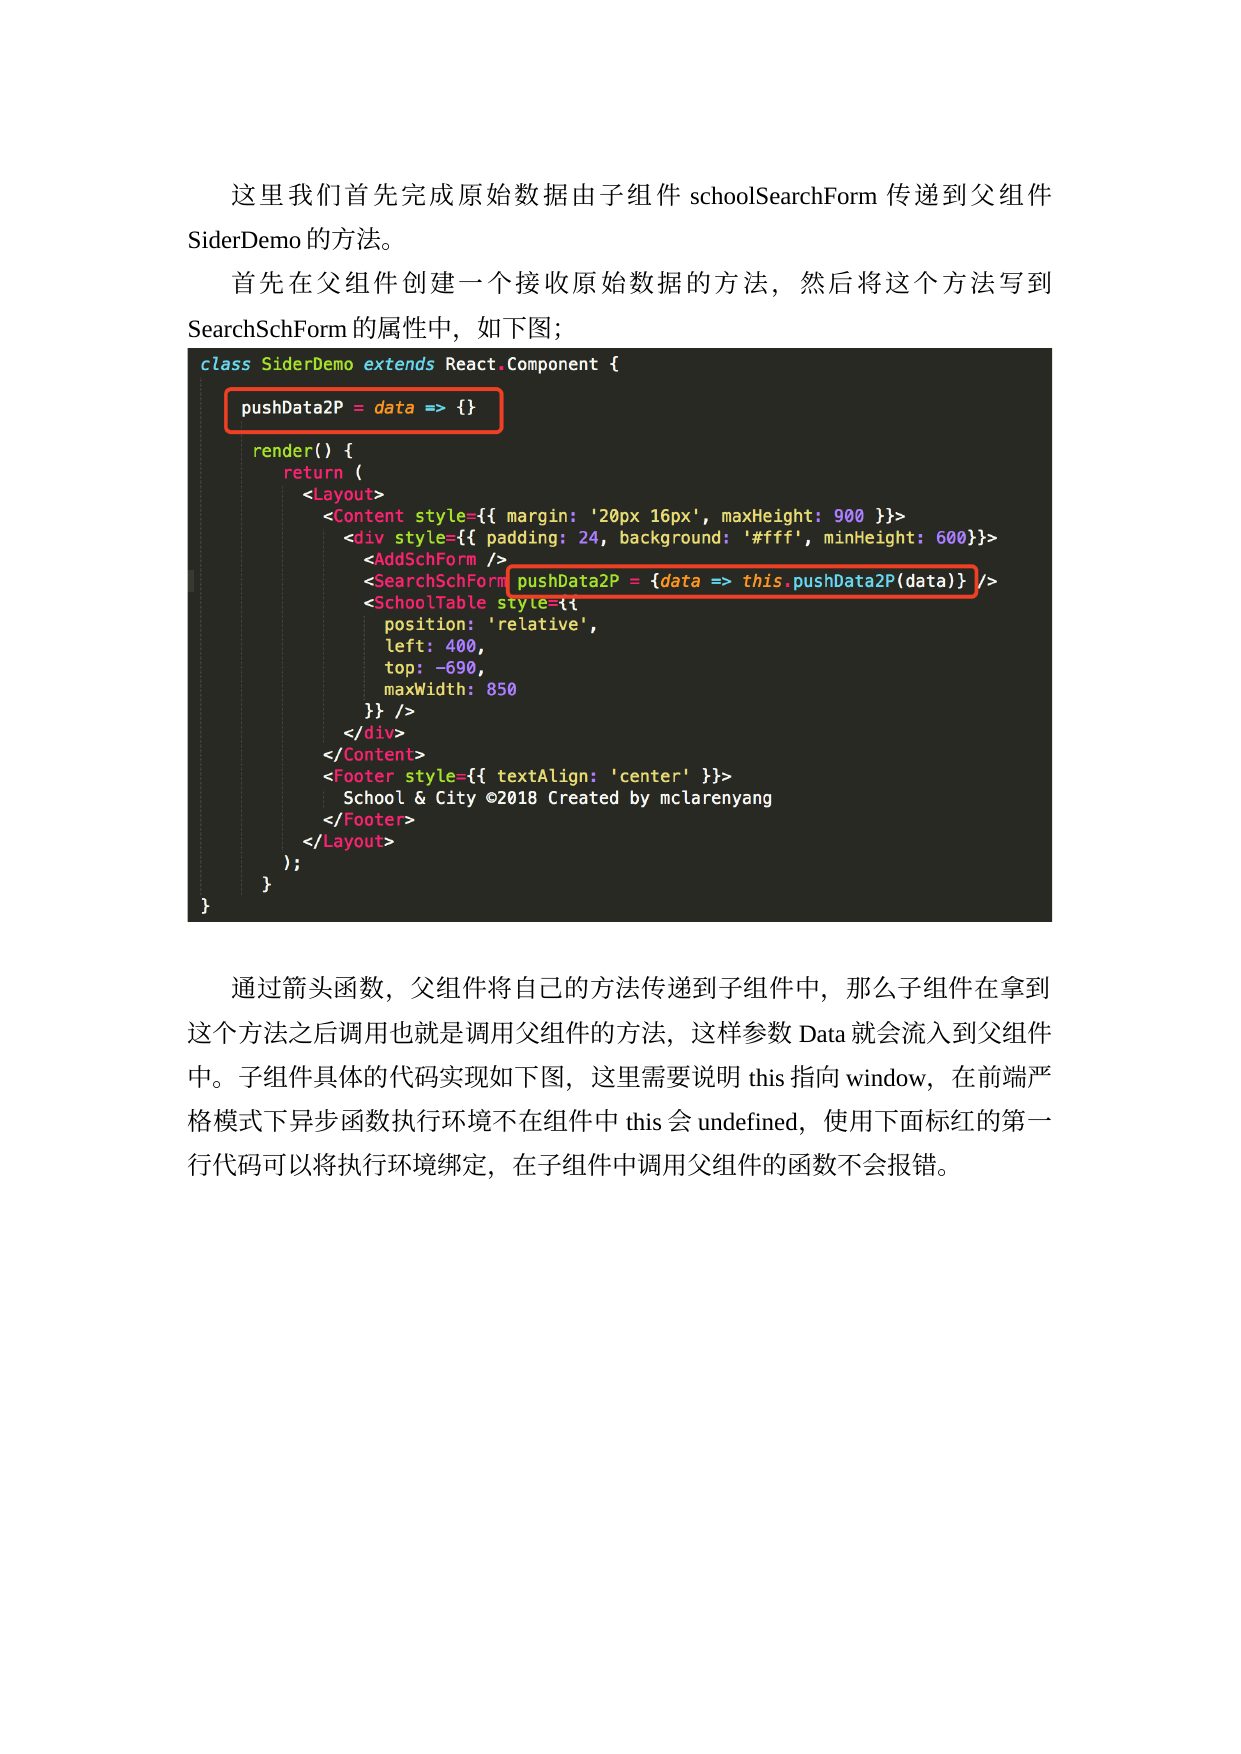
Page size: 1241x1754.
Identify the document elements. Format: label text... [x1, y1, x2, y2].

text 通过箭头函数，父组件将自己的方法传递到子组件中，那么子组件在拿到这个方法之后调用也就是调用父组件的方法，这样参数Data就会流入到父组件中。子组件具体的代码实现如下图，这里需要说明this指向window，在前端严格模式下异步函数执行环境不在组件中this会undefined，使用下面标红的第一行代码可以将执行环境绑定，在子组件中调用父组件的函数不会报错。 [187, 965, 1053, 1185]
text 这里我们首先完成原始数据由子组件schoolSearchForm传递到父组件SiderDemo的方法。 [187, 172, 1053, 260]
text 首先在父组件创建一个接收原始数据的方法，然后将这个方法写到SearchSchForm的属性中，如下图； [187, 260, 1053, 348]
picture [187, 348, 1053, 922]
